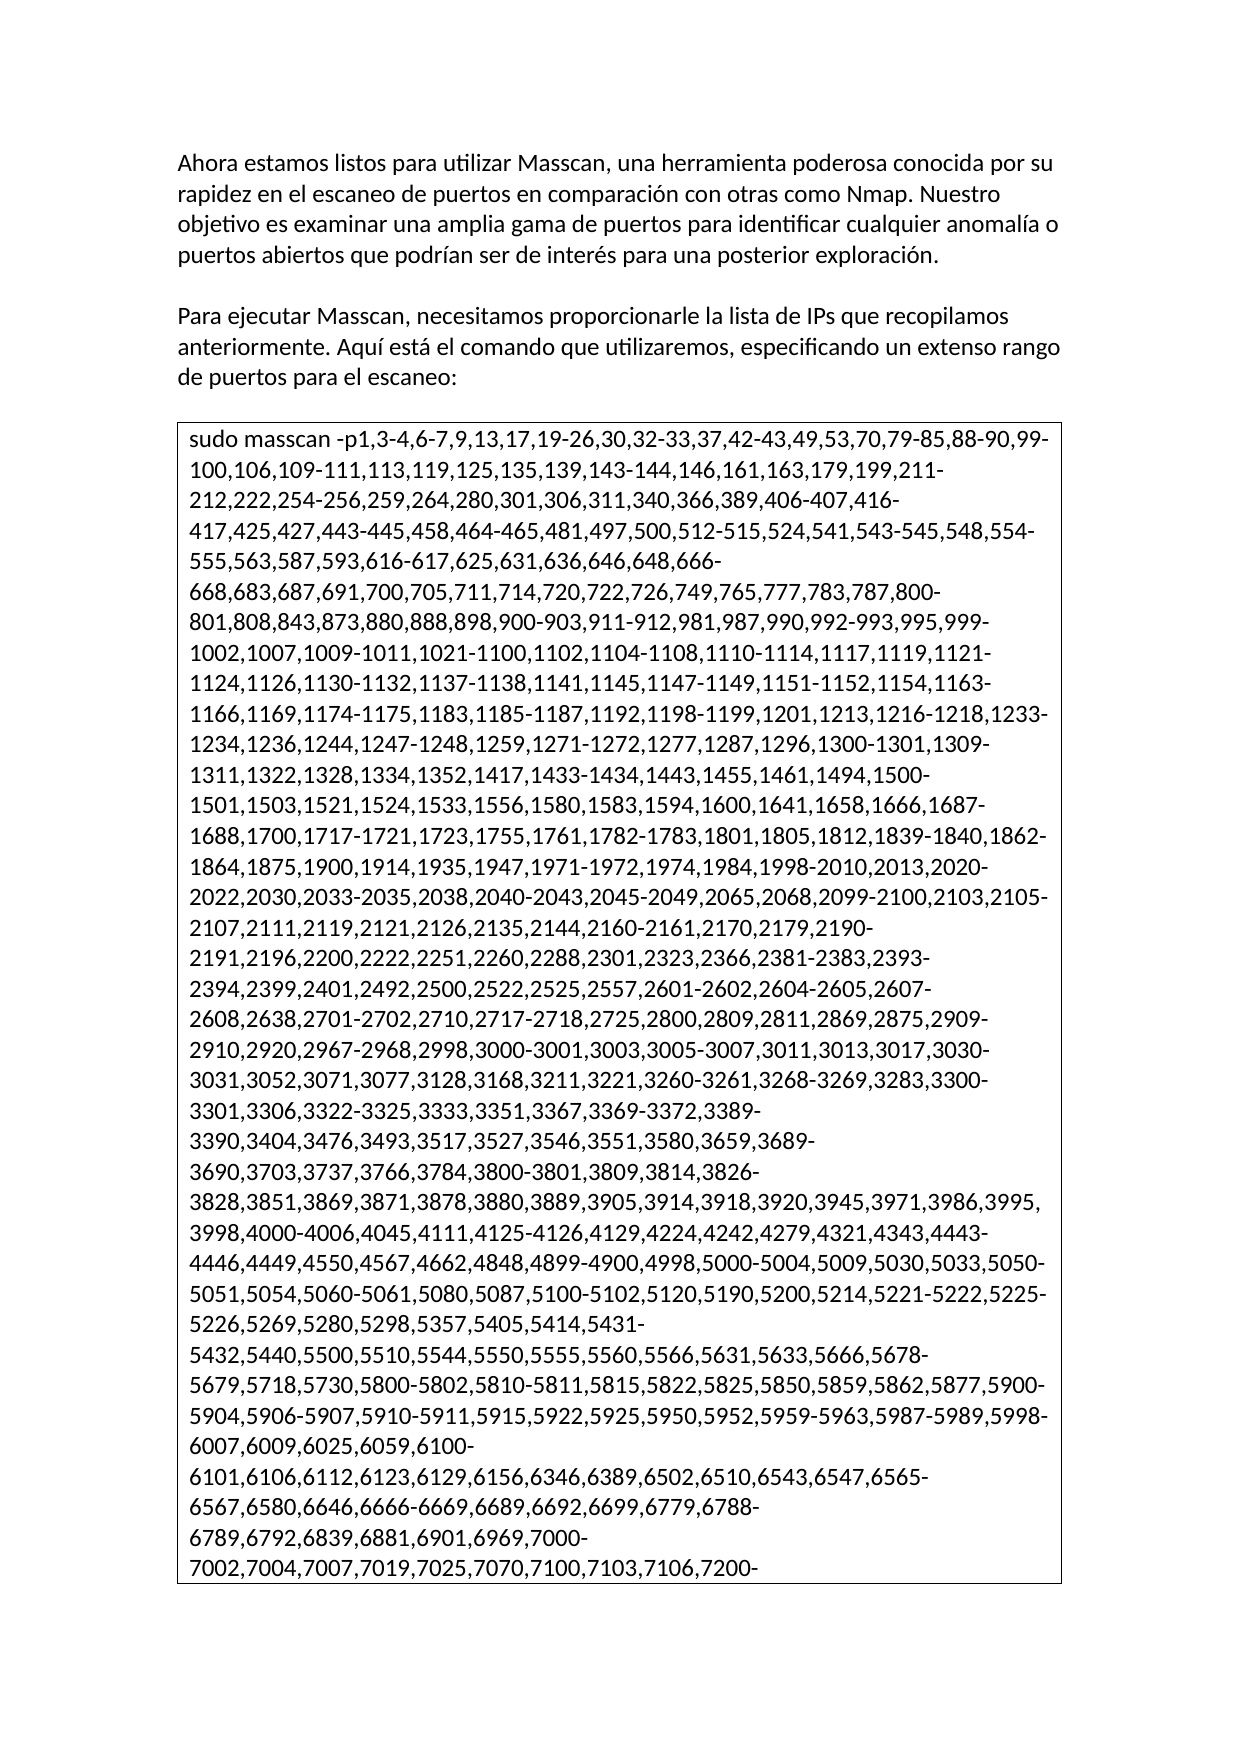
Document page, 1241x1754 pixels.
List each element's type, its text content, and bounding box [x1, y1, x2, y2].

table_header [178, 423, 1061, 1583]
text Ahora estamos listos para utilizar Masscan, una herramienta poderosa conocida por su rapidez en el escaneo de puertos en comparación con otras como Nmap. Nuestro objetivo es examinar una amplia gama de puertos para identificar cualquier anomalía o puertos abiertos que podrían ser de interés para una posterior exploración. [177, 148, 1063, 270]
text Para ejecutar Masscan, necesitamos proporcionarle la lista de IPs que recopilamos anteriormente. Aquí está el comando que utilizaremos, especificando un extenso rango de puertos para el escaneo: [177, 300, 1063, 392]
